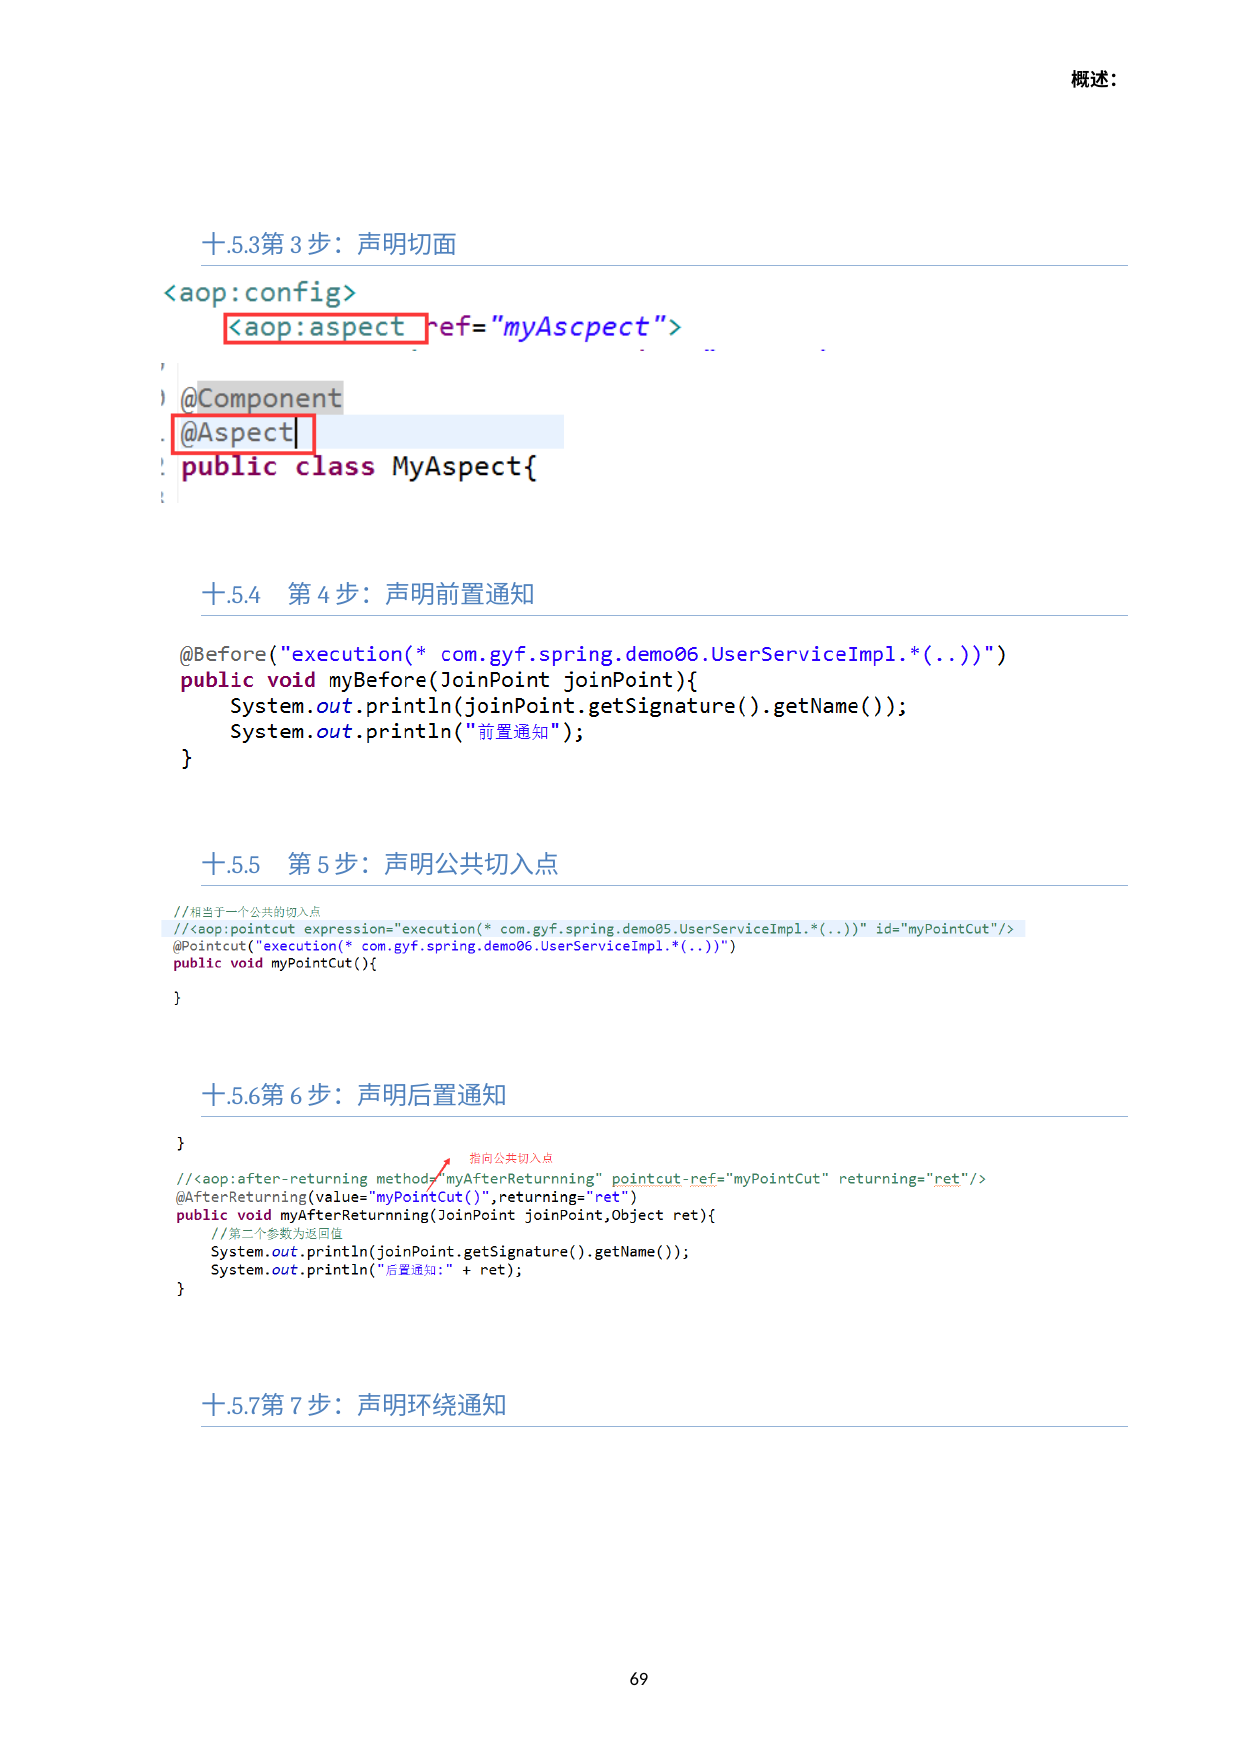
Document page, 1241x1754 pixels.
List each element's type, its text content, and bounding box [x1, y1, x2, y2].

table_cell [113, 354, 1000, 512]
subtitle 第7步：声明环绕通知 [201, 1384, 1128, 1426]
picture [161, 363, 564, 503]
table_header [113, 274, 1000, 354]
picture [161, 277, 833, 351]
subtitle 第4步：声明前置通知 [201, 573, 1128, 615]
picture [161, 630, 1026, 777]
picture [161, 1137, 1025, 1312]
subtitle 第5步：声明公共切入点 [201, 843, 1128, 885]
picture [161, 897, 1026, 1011]
table_header [113, 624, 1000, 783]
subtitle 第6步：声明后置通知 [201, 1074, 1128, 1116]
subtitle 第3步：声明切面 [201, 223, 1128, 265]
table_header [113, 1125, 1000, 1324]
table_header [113, 895, 1000, 1013]
